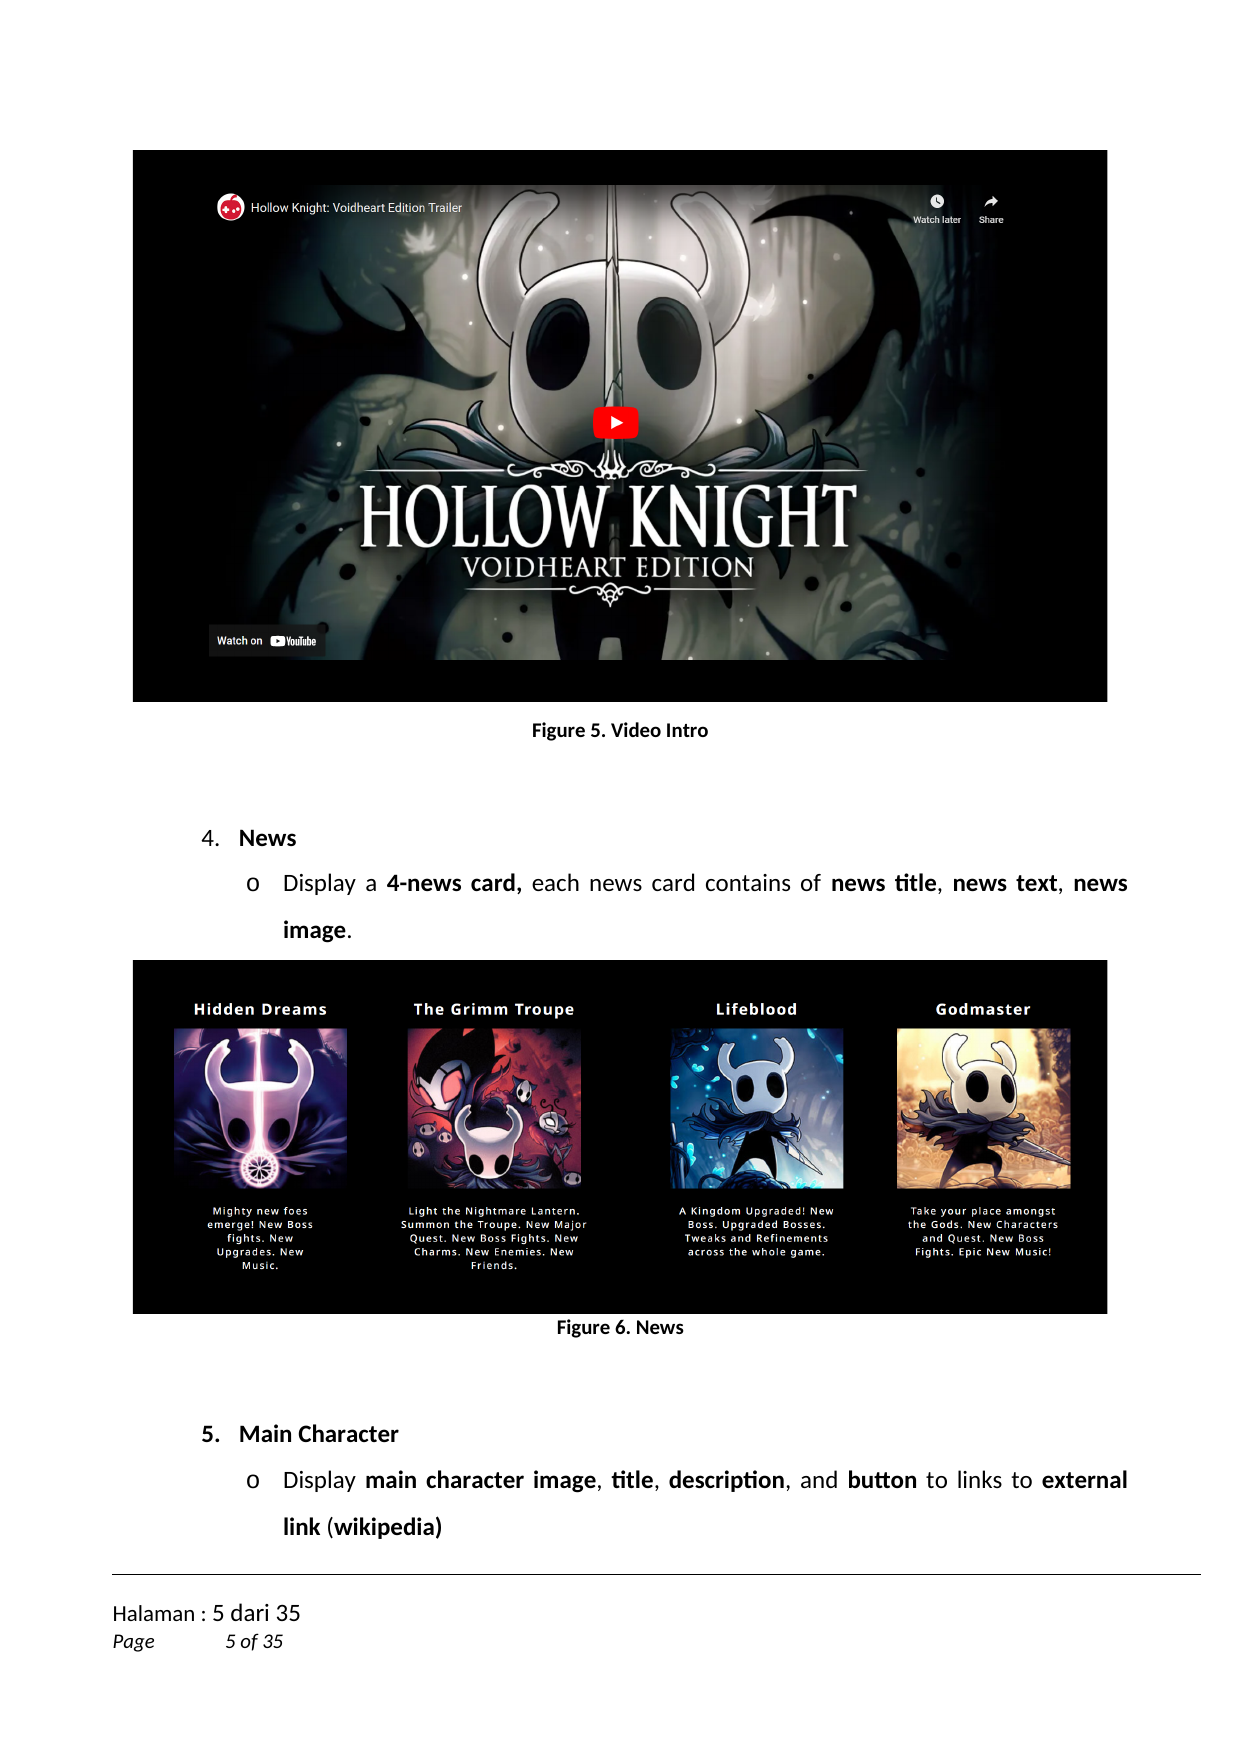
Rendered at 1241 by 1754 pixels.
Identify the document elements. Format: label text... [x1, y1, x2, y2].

list Display main character image, title, description, and button to links to external link (wikipedia) [245, 1464, 1128, 1542]
list Main Character [201, 1419, 1128, 1449]
picture [132, 960, 1108, 1314]
text Figure 5. Video Intro [112, 717, 1128, 743]
list Display a 4-news card, each news card contains of news title, news text, news image. [245, 868, 1128, 945]
list News [201, 822, 1128, 852]
text Figure 6. News [112, 1314, 1128, 1339]
picture [132, 150, 1108, 702]
